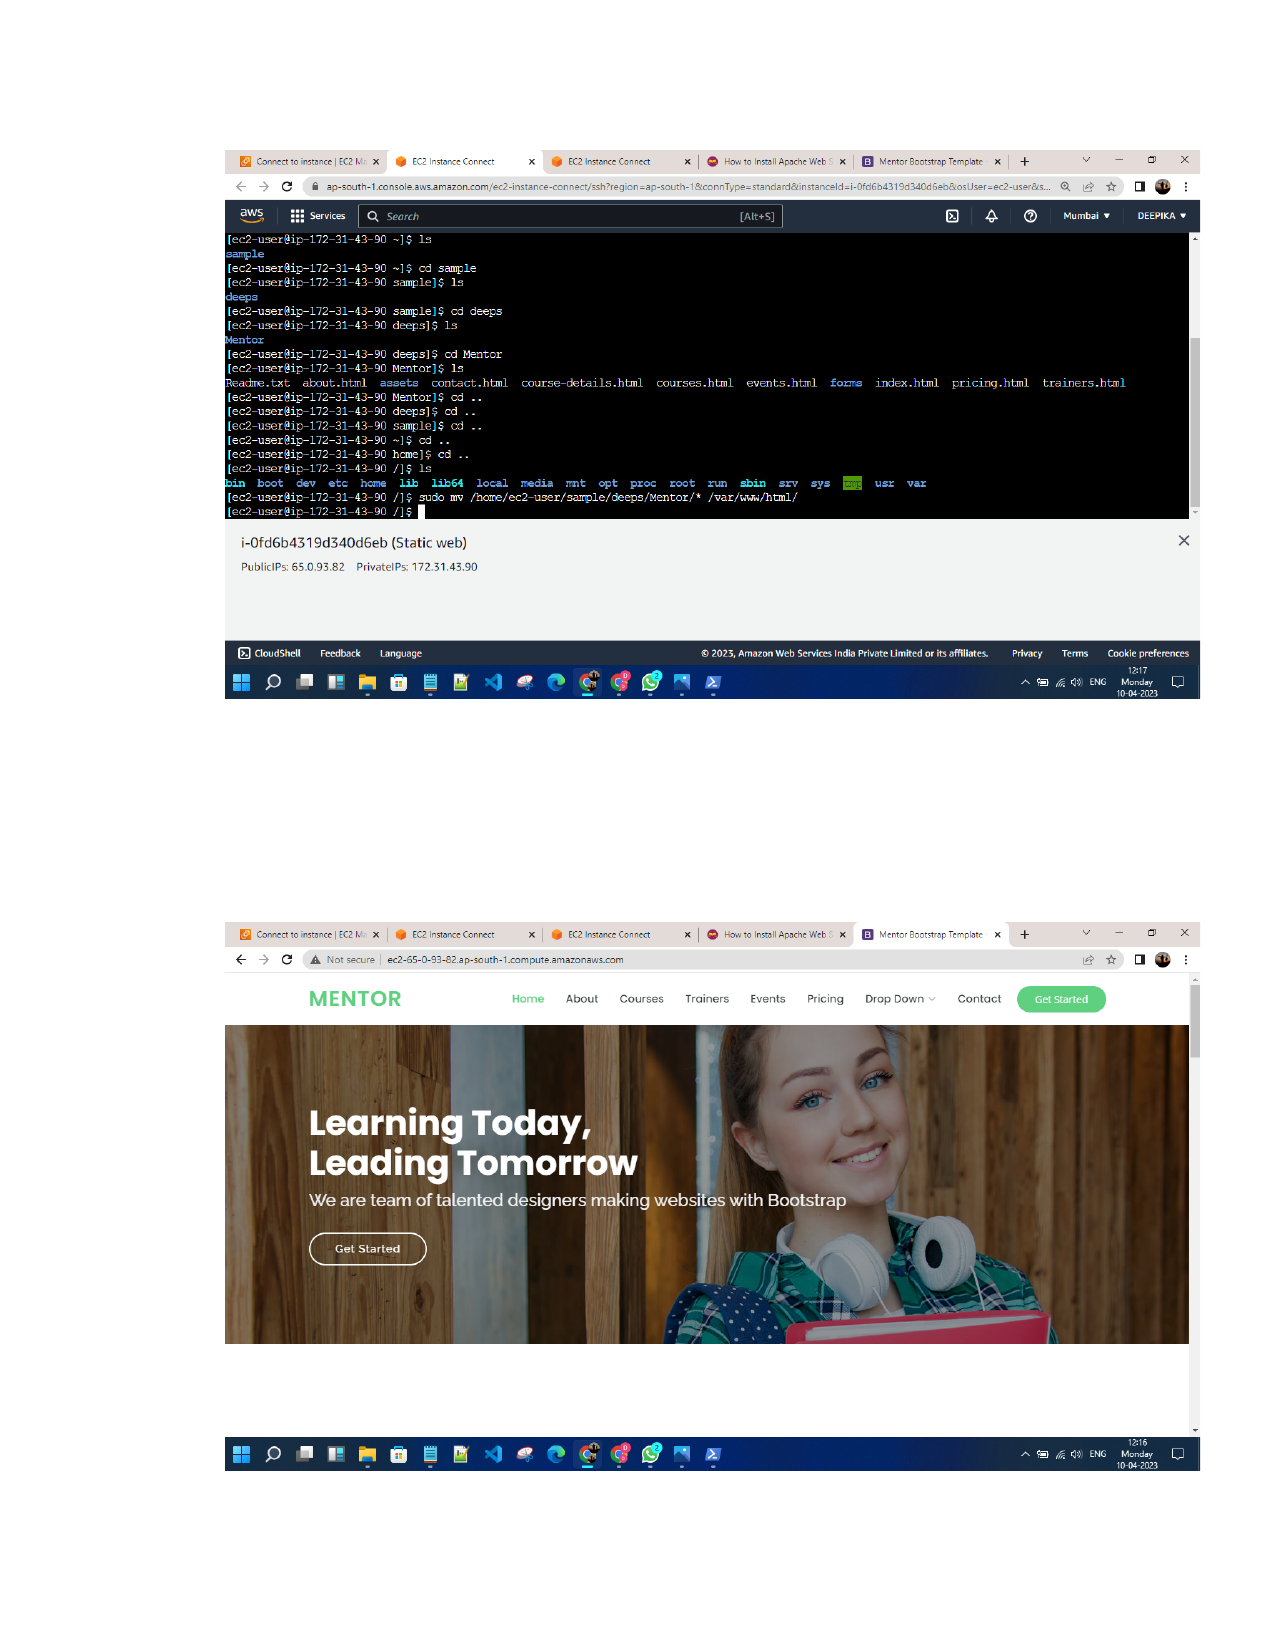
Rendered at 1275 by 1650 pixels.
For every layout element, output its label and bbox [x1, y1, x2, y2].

picture [225, 922, 1200, 1471]
picture [225, 150, 1200, 699]
